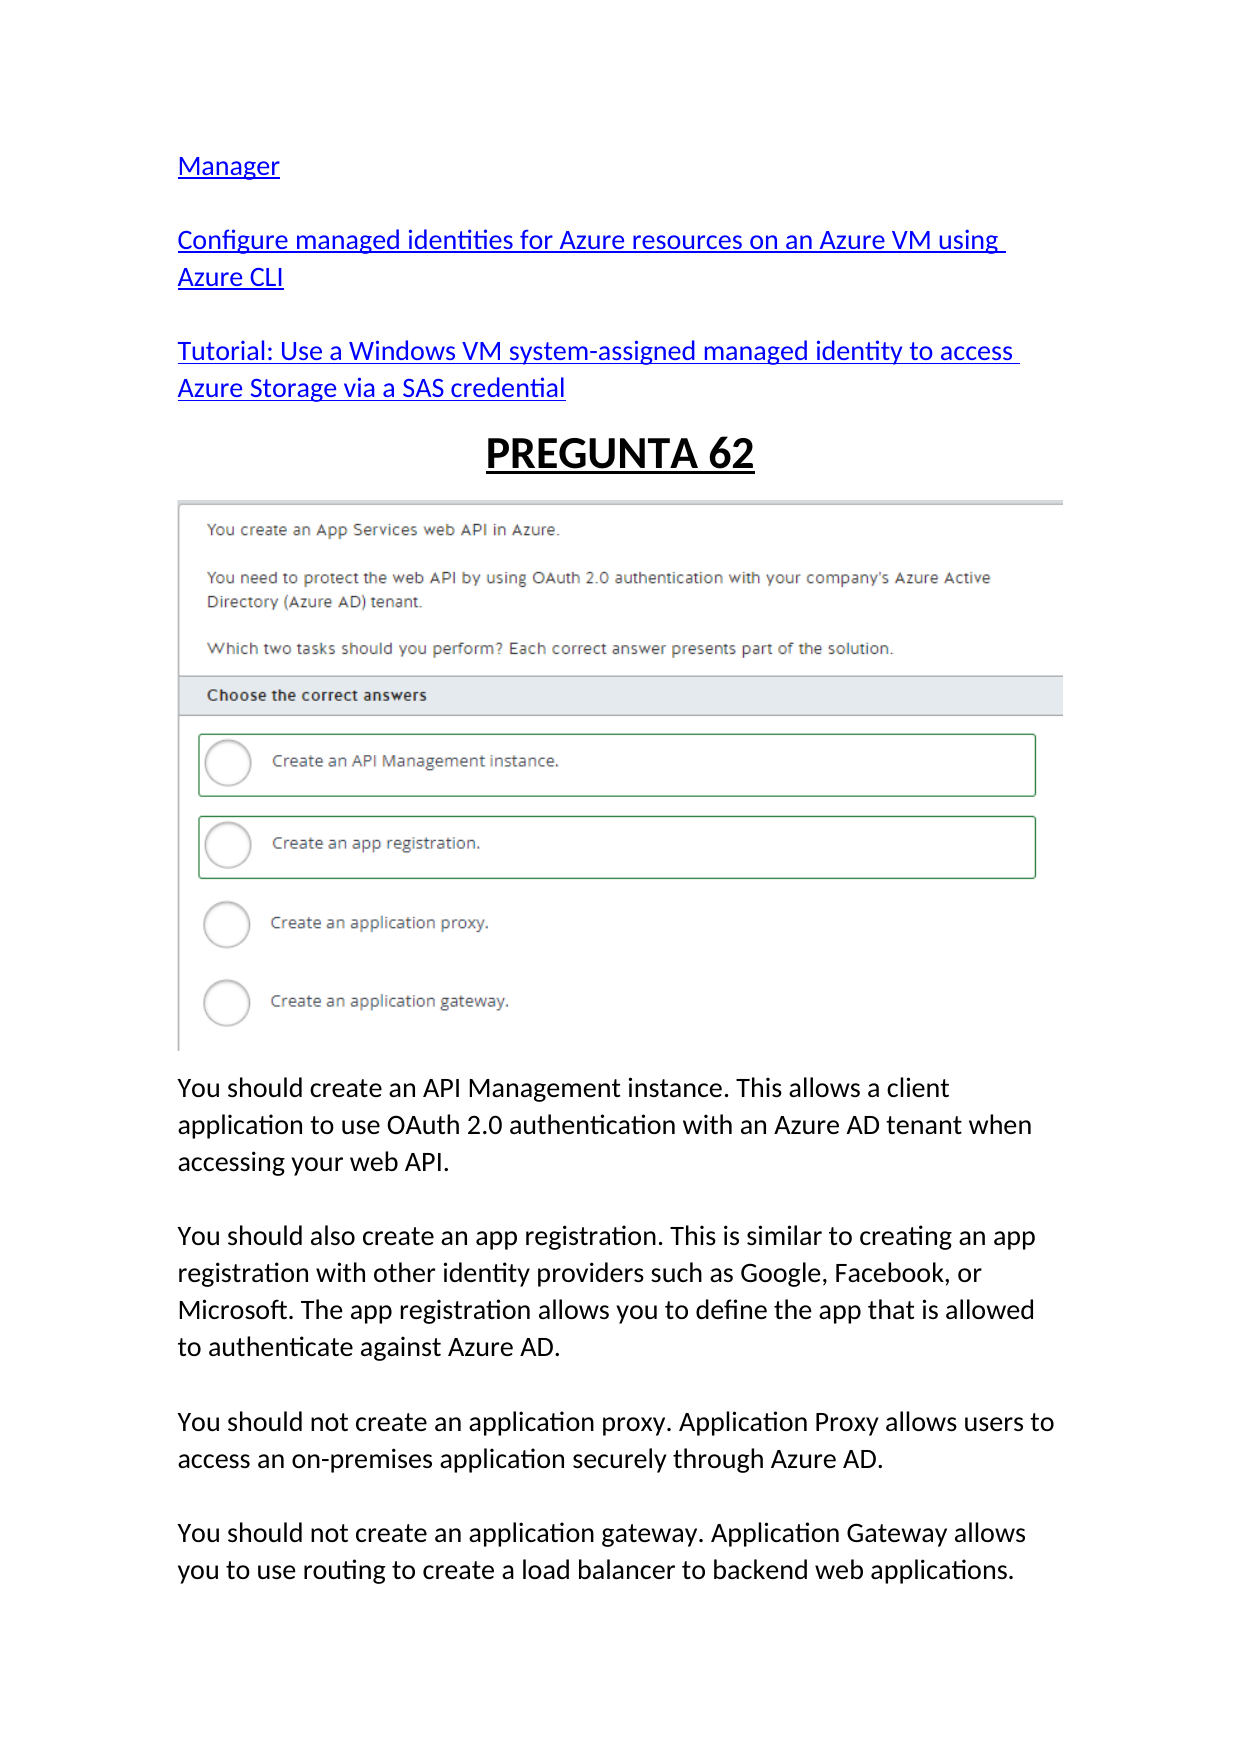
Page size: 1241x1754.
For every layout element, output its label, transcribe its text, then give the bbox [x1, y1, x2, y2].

picture [177, 500, 1063, 1051]
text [177, 148, 1063, 404]
text PREGUNTA 62 [177, 424, 1063, 480]
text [177, 1070, 1063, 1586]
